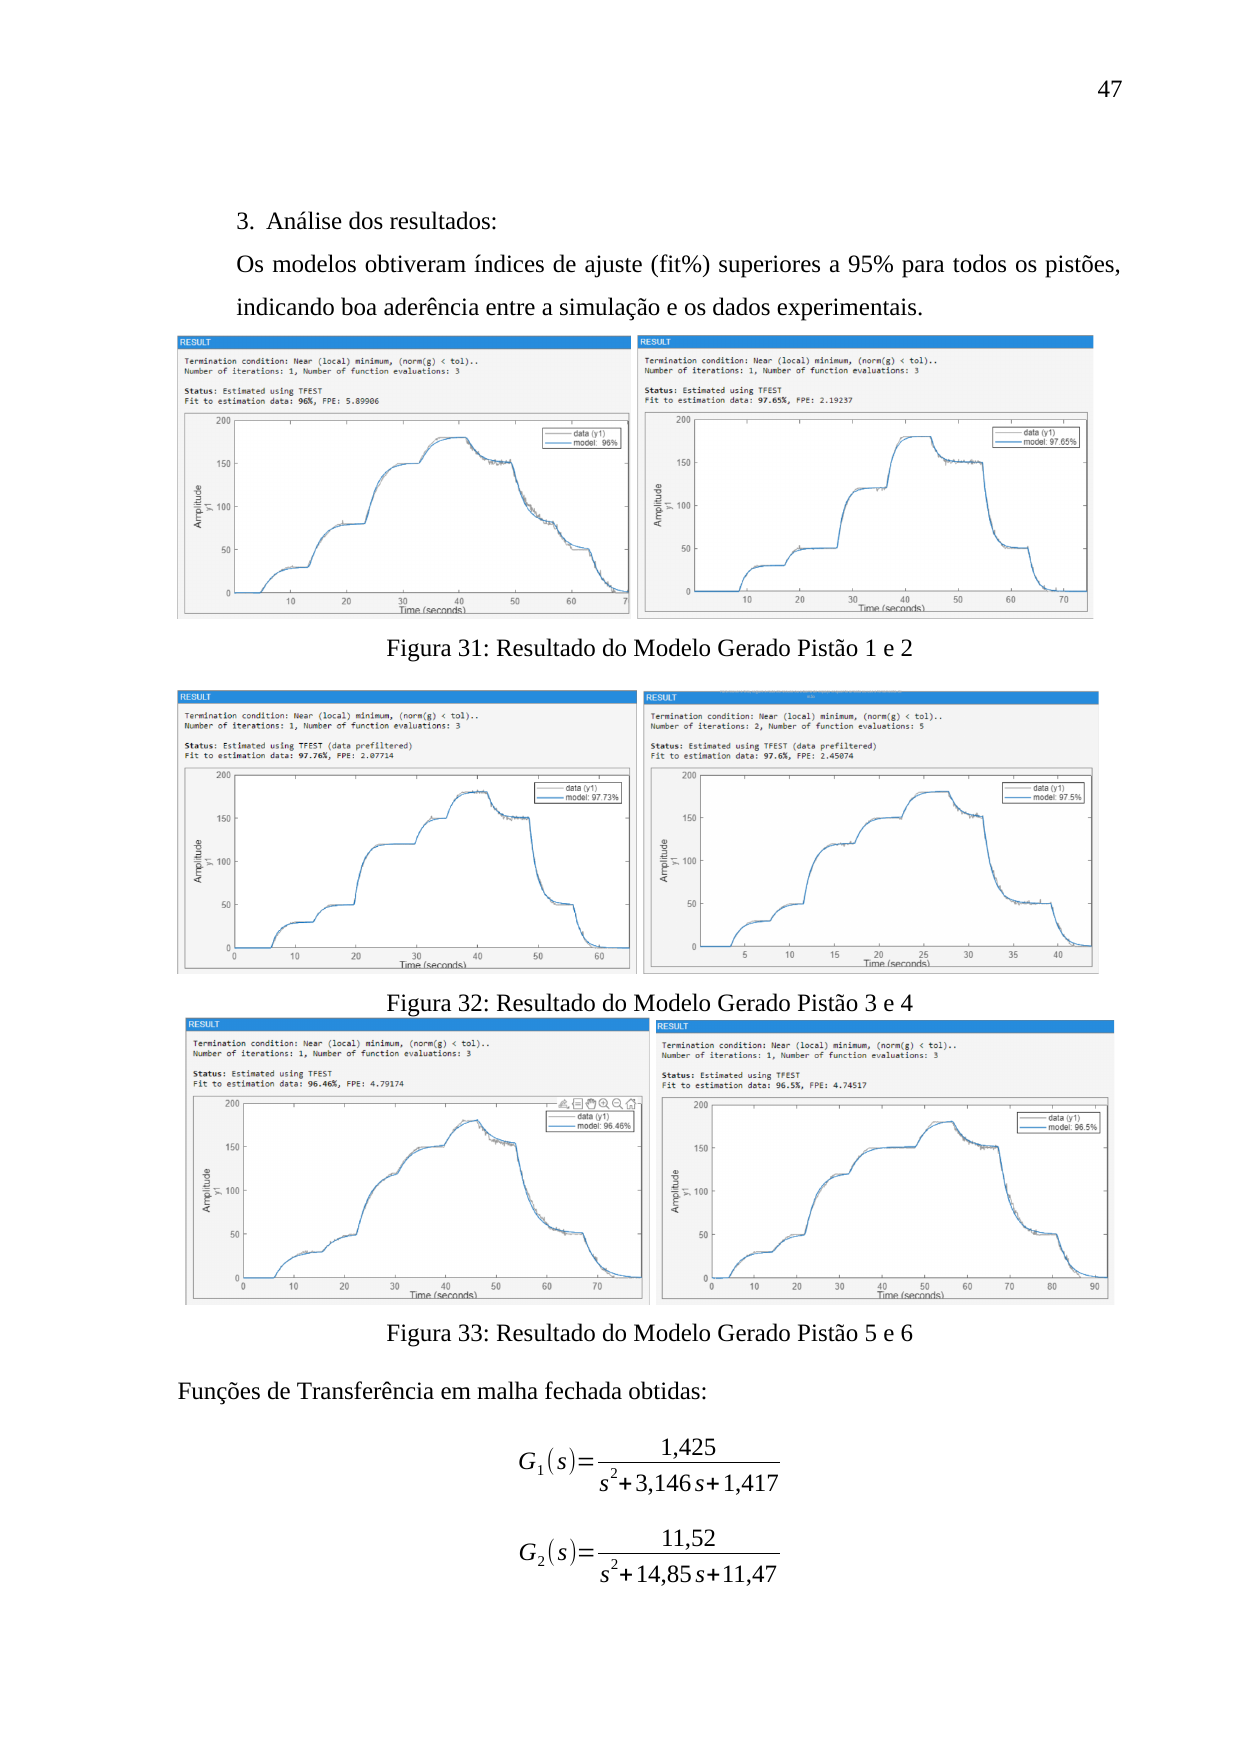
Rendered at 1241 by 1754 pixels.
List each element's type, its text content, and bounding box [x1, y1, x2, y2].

picture [177, 335, 631, 619]
picture [656, 1020, 1115, 1305]
picture [637, 335, 1094, 619]
list Análise dos resultados: [236, 206, 1122, 235]
text Figura 32: Resultado do Modelo Gerado Pistão 3 e 4 [177, 988, 1122, 1017]
text Funções de Transferência em malha fechada obtidas: [177, 1376, 1122, 1405]
picture [643, 690, 1099, 974]
text Figura 33: Resultado do Modelo Gerado Pistão 5 e 6 [177, 1318, 1122, 1347]
picture [185, 1017, 650, 1305]
text Figura 31: Resultado do Modelo Gerado Pistão 1 e 2 [177, 633, 1122, 662]
picture [177, 690, 637, 974]
text Os modelos obtiveram índices de ajuste (fit%) superiores a 95% para todos os pistões, indicando boa aderência entre a simulação e os dados experimentais. [236, 249, 1122, 321]
